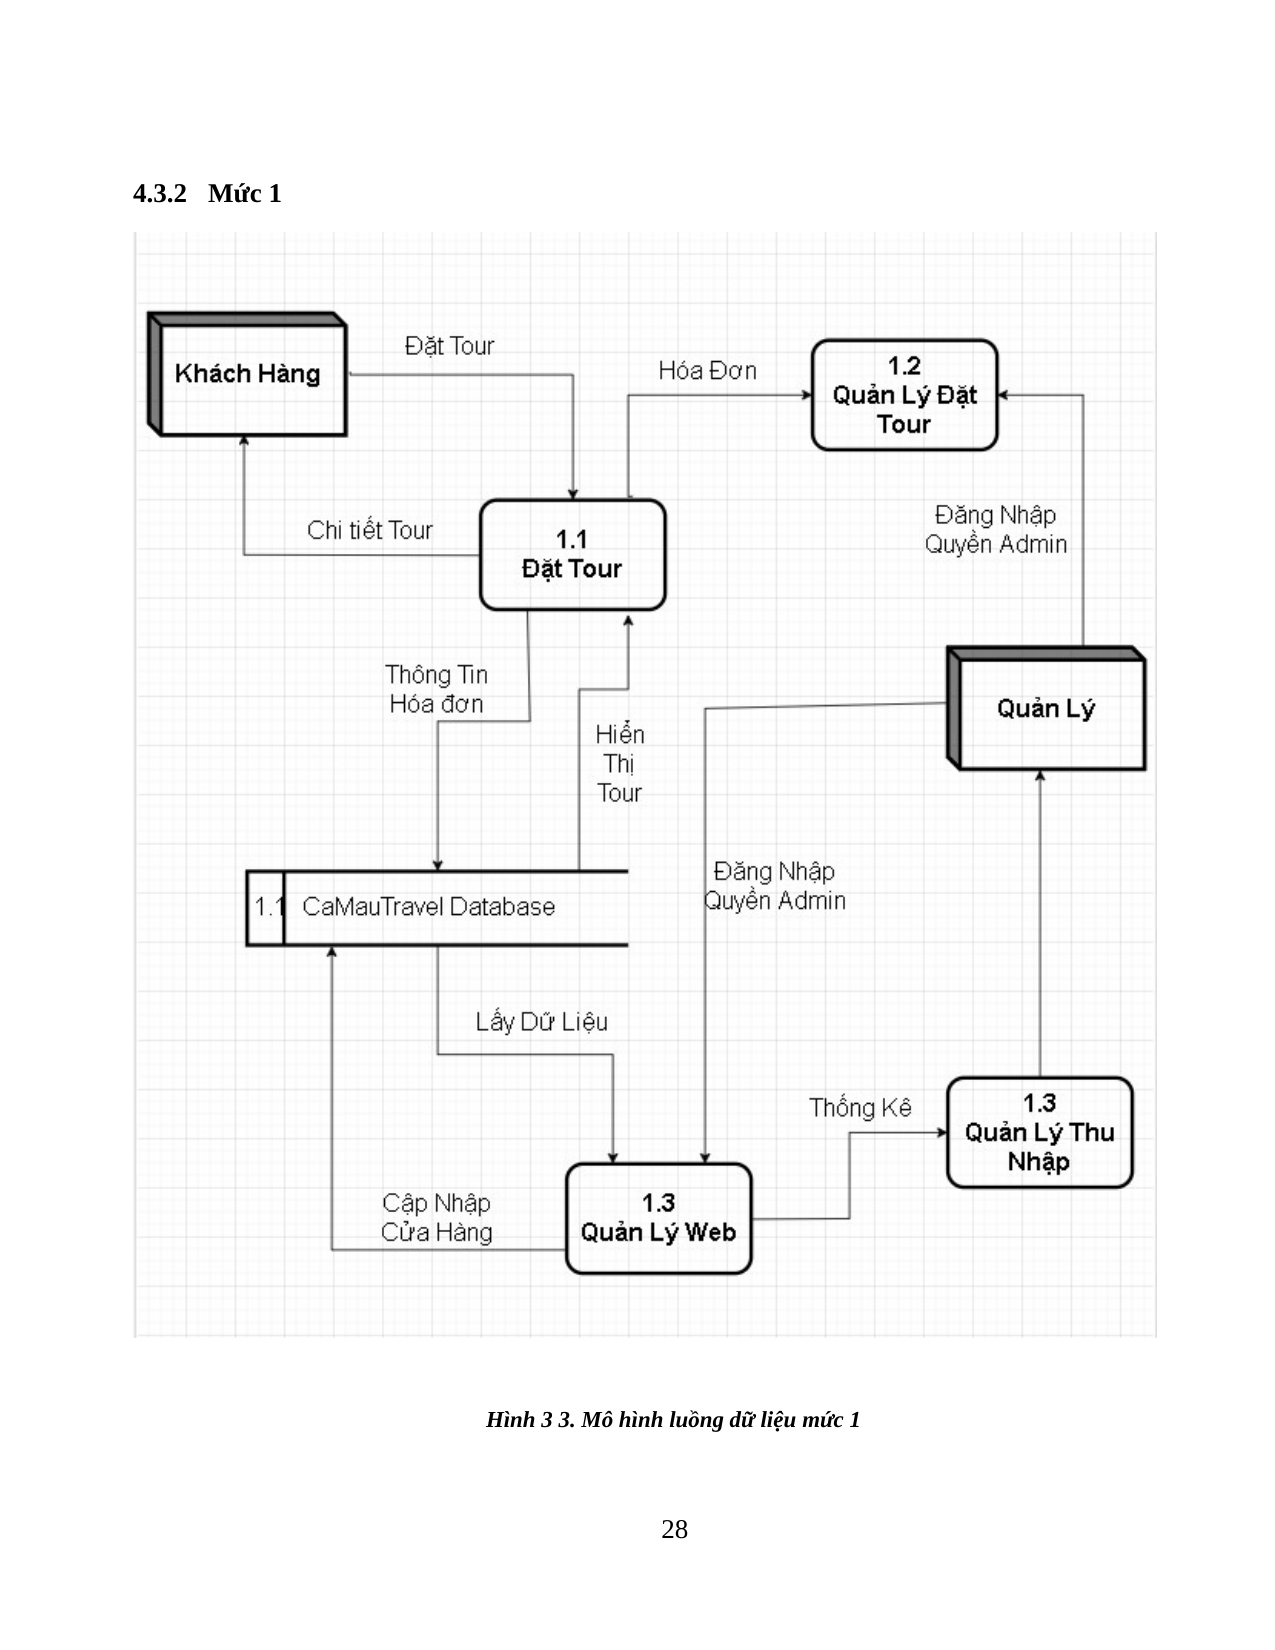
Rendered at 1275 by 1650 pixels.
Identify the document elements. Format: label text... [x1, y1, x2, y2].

subtitle Mức 1 [133, 177, 1157, 208]
text Hình 3 3. Mô hình luồng dữ liệu mức 1 [133, 1406, 1157, 1432]
picture [132, 232, 1157, 1338]
